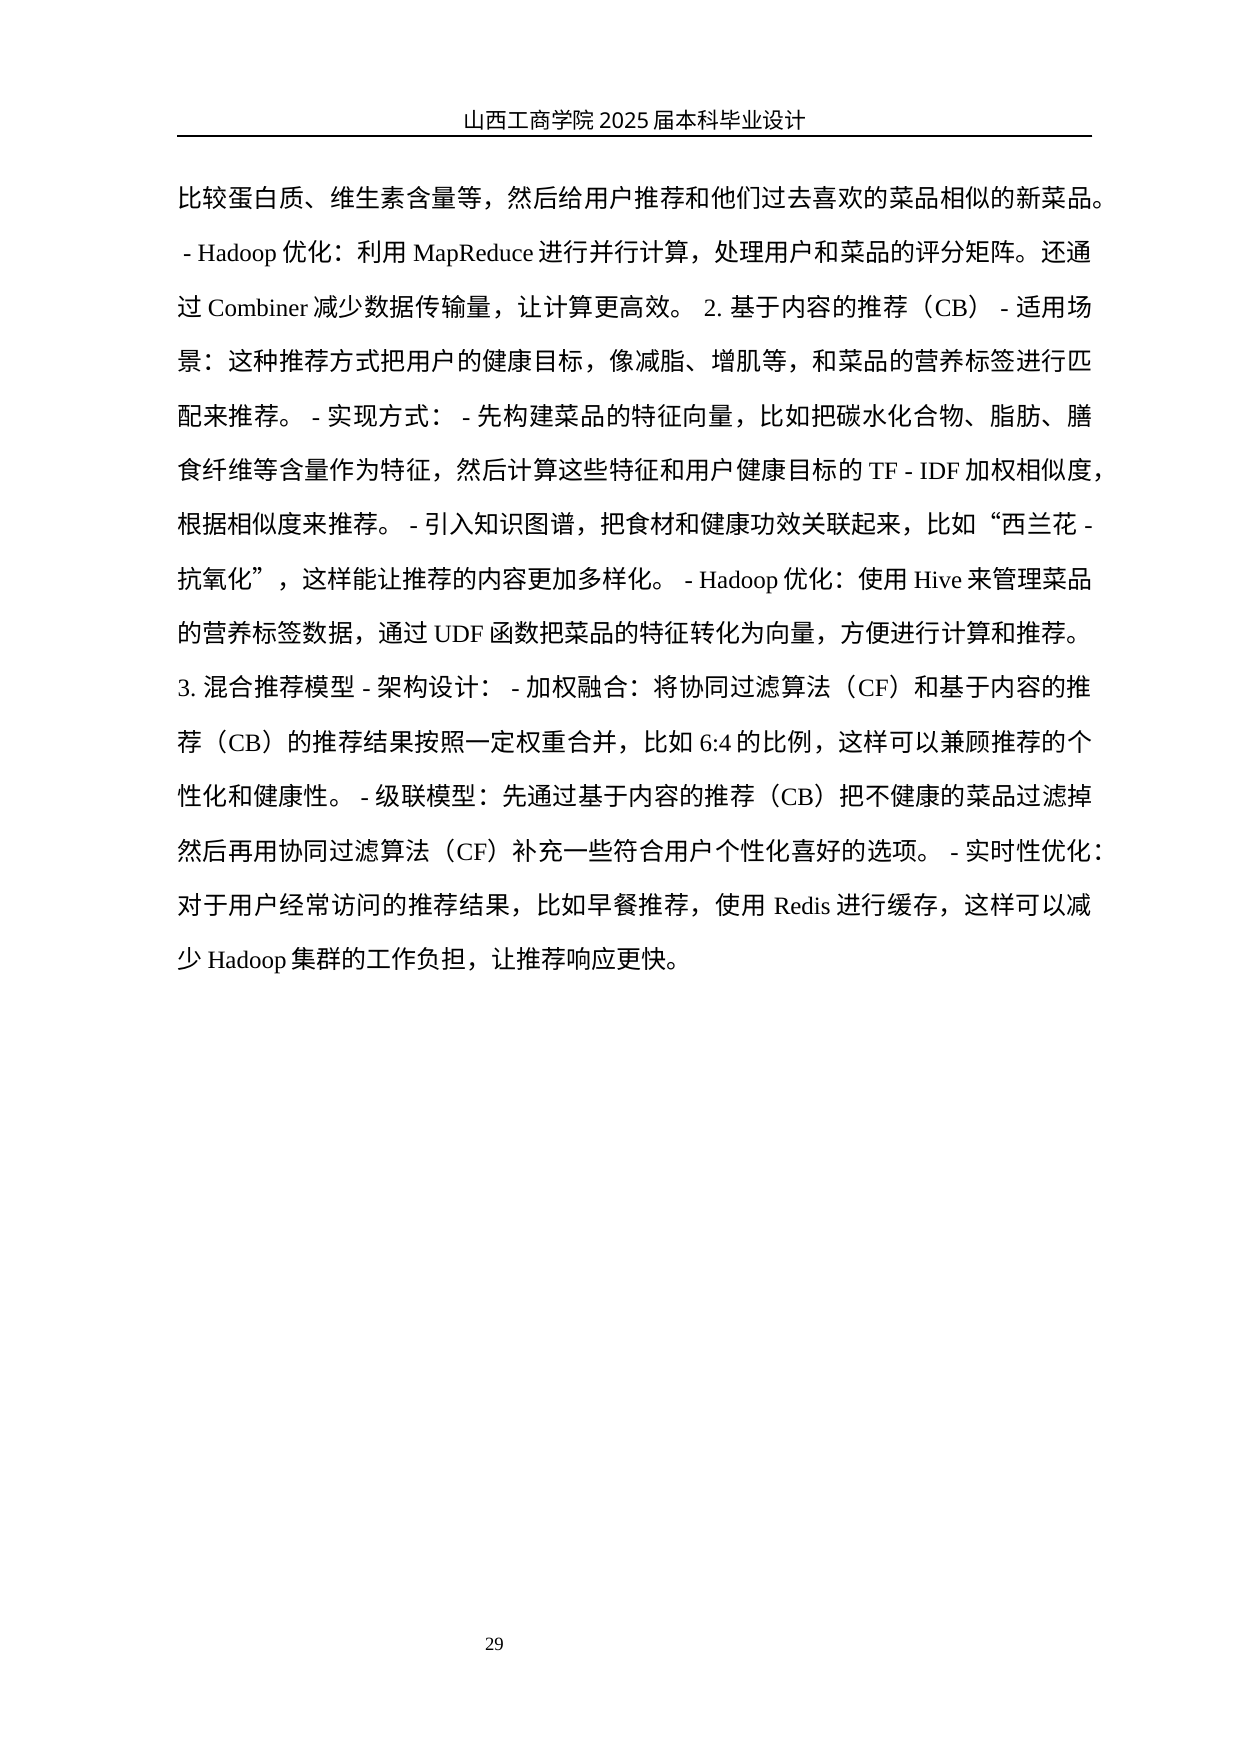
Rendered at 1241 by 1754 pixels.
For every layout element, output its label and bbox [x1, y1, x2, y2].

text [177, 178, 1092, 976]
